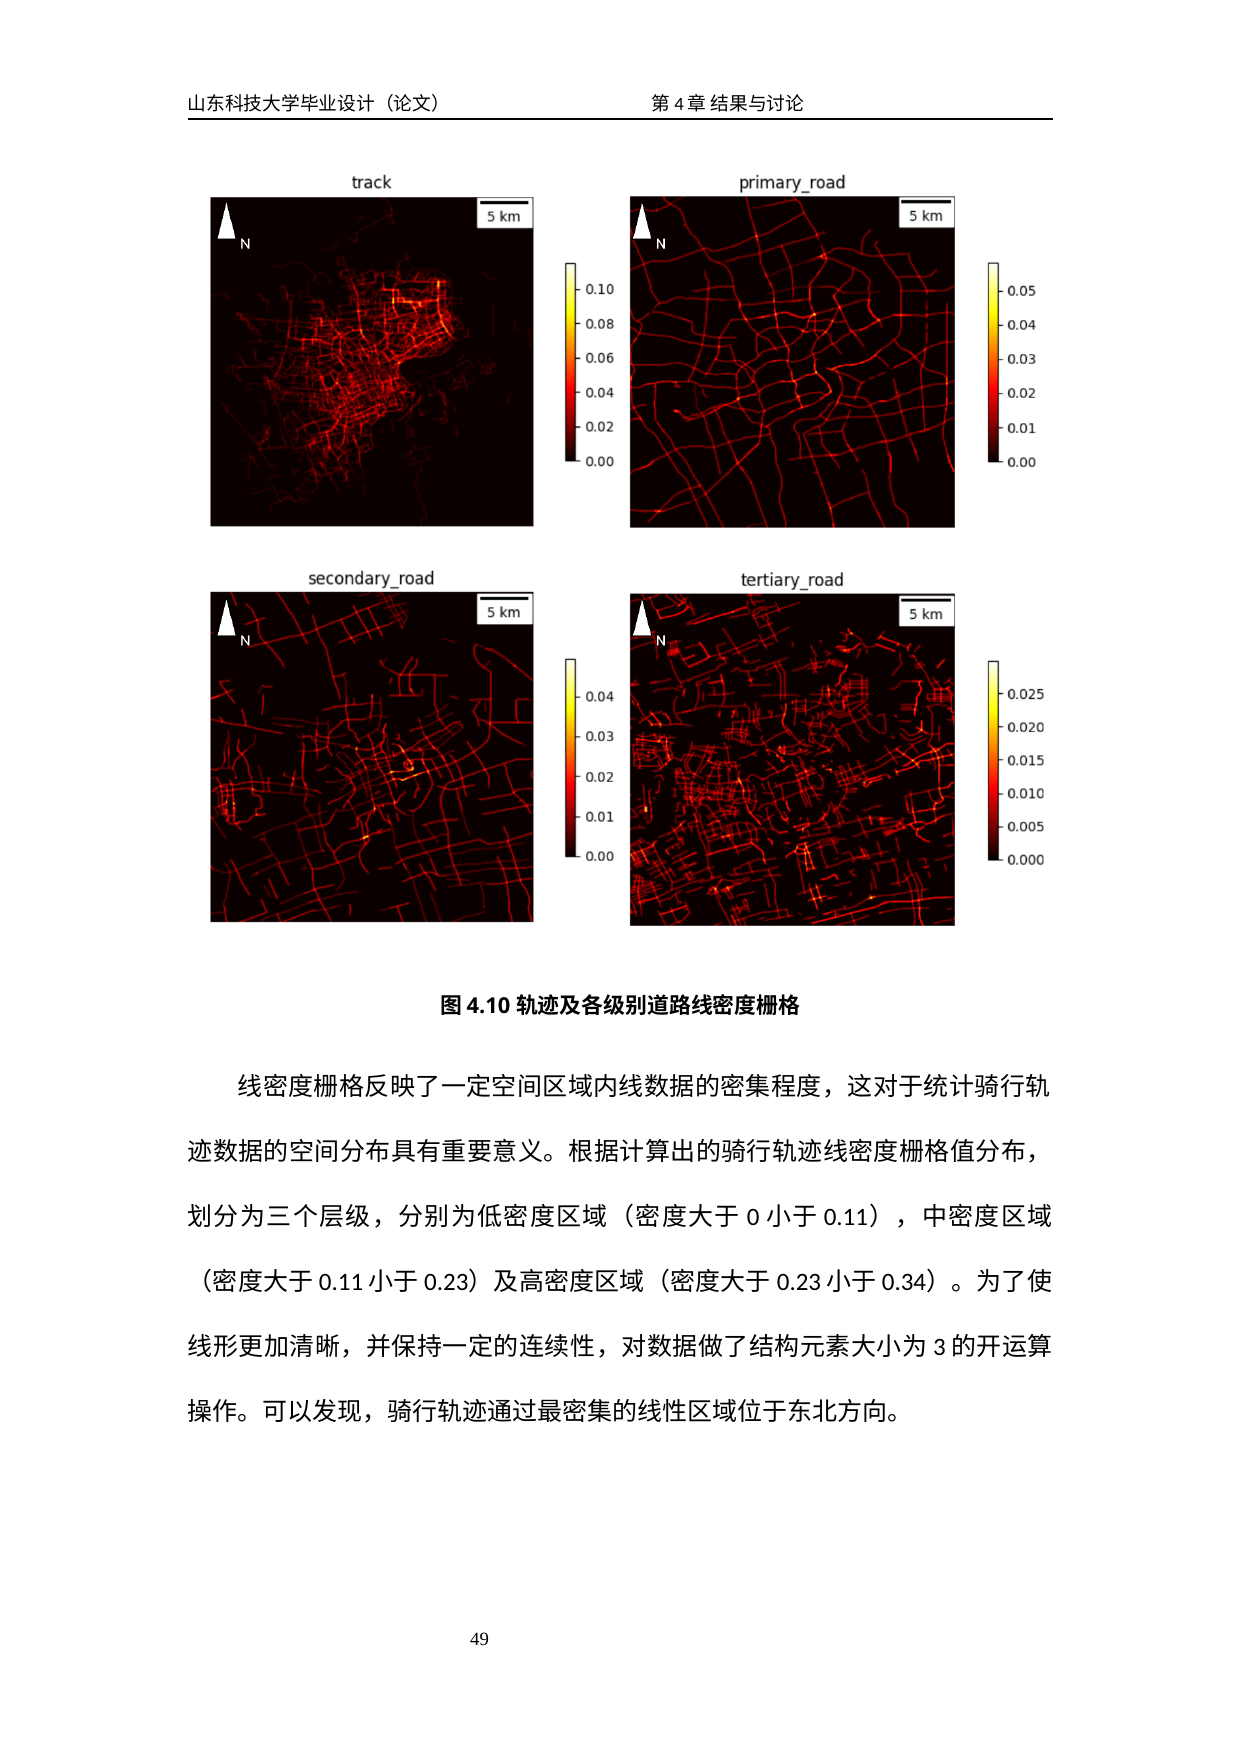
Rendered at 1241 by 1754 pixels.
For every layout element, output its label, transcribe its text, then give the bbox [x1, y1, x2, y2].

text 图4.10 轨迹及各级别道路线密度栅格 [187, 988, 1053, 1020]
text 线密度栅格反映了一定空间区域内线数据的密集程度，这对于统计骑行轨迹数据的空间分布具有重要意义。根据计算出的骑行轨迹线密度栅格值分布，划分为三个层级，分别为低密度区域（密度大于0小于0.11），中密度区域（密度大于0.11小于0.23）及高密度区域（密度大于0.23小于0.34）。为了使线形更加清晰，并保持一定的连续性，对数据做了结构元素大小为3的开运算操作。可以发现，骑行轨迹通过最密集的线性区域位于东北方向。 [187, 1052, 1053, 1442]
picture [187, 162, 1053, 945]
